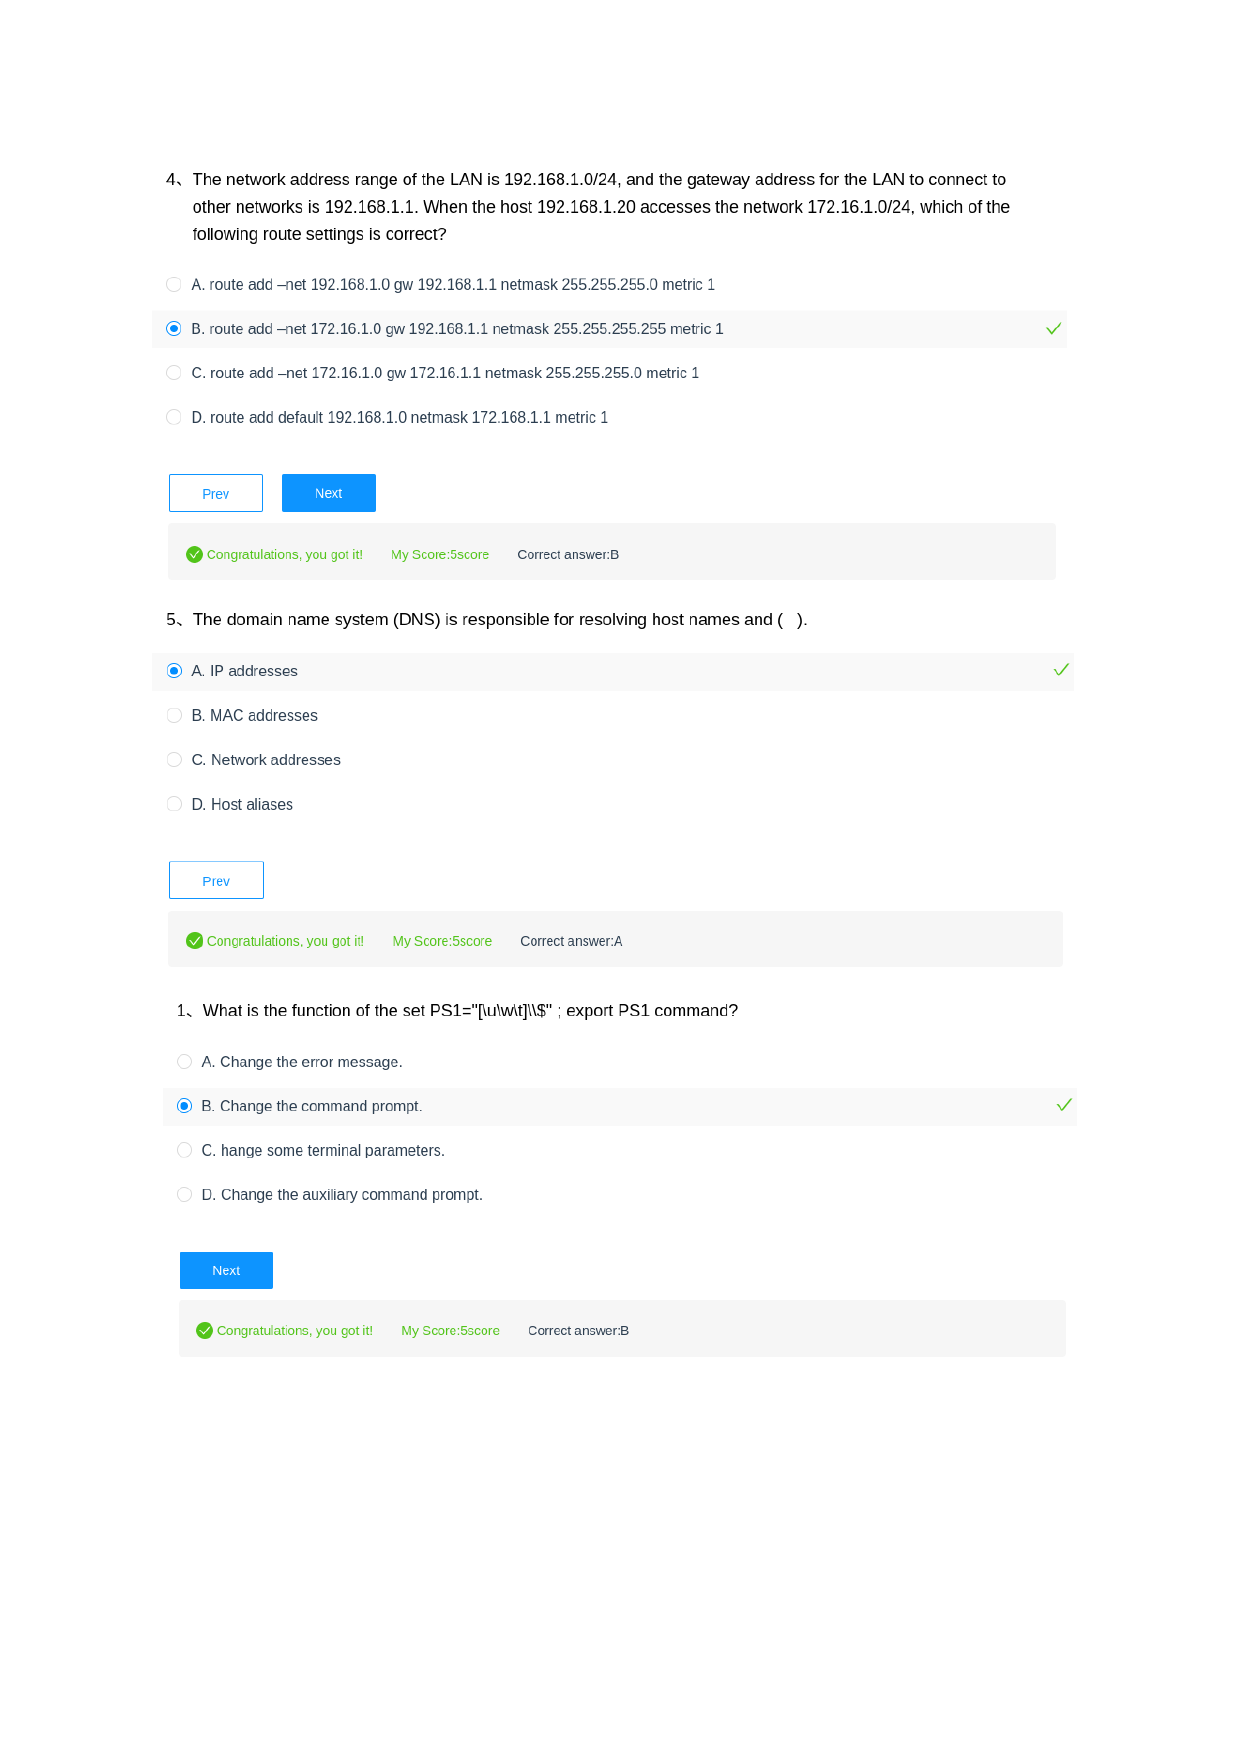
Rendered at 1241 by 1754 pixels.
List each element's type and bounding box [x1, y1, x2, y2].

picture [150, 984, 1091, 1379]
picture [150, 589, 1091, 981]
picture [150, 150, 1091, 586]
